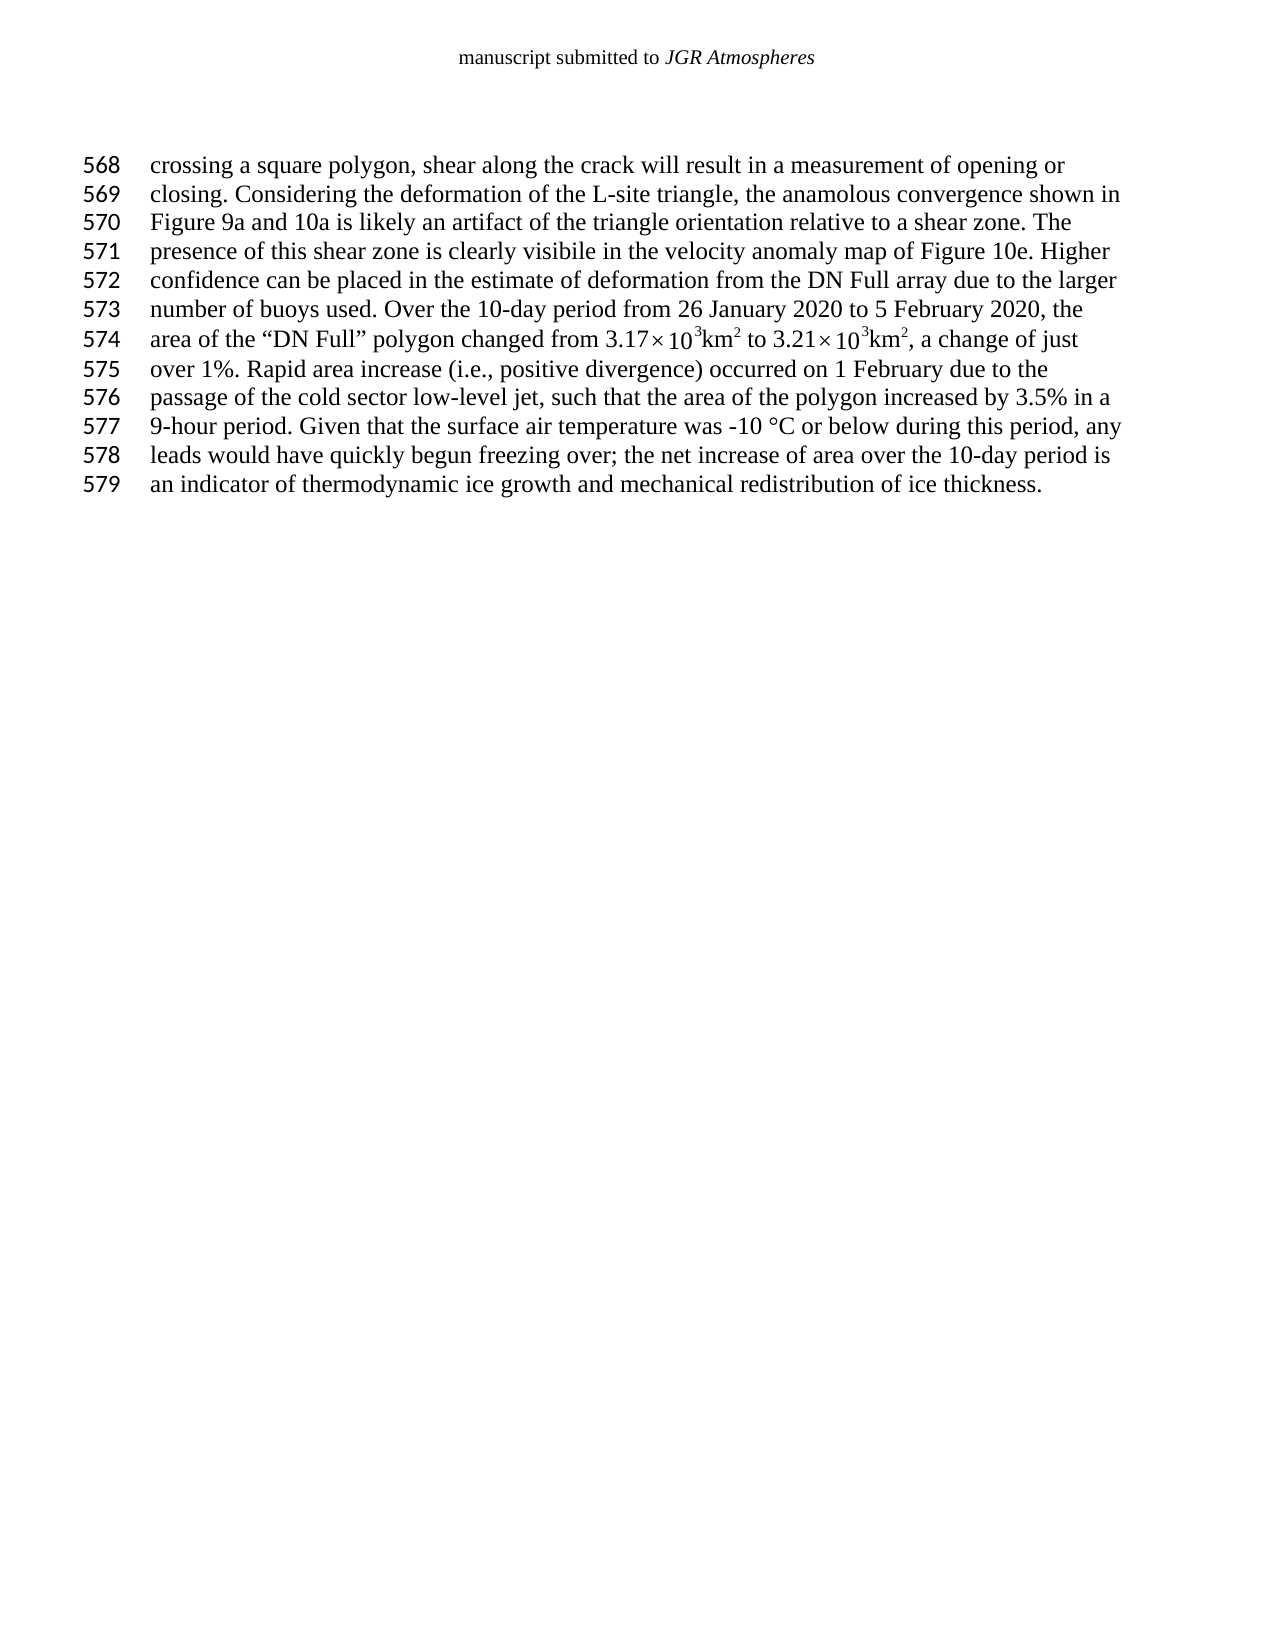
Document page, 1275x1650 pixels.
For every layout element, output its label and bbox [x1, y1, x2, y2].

text [150, 150, 1125, 497]
